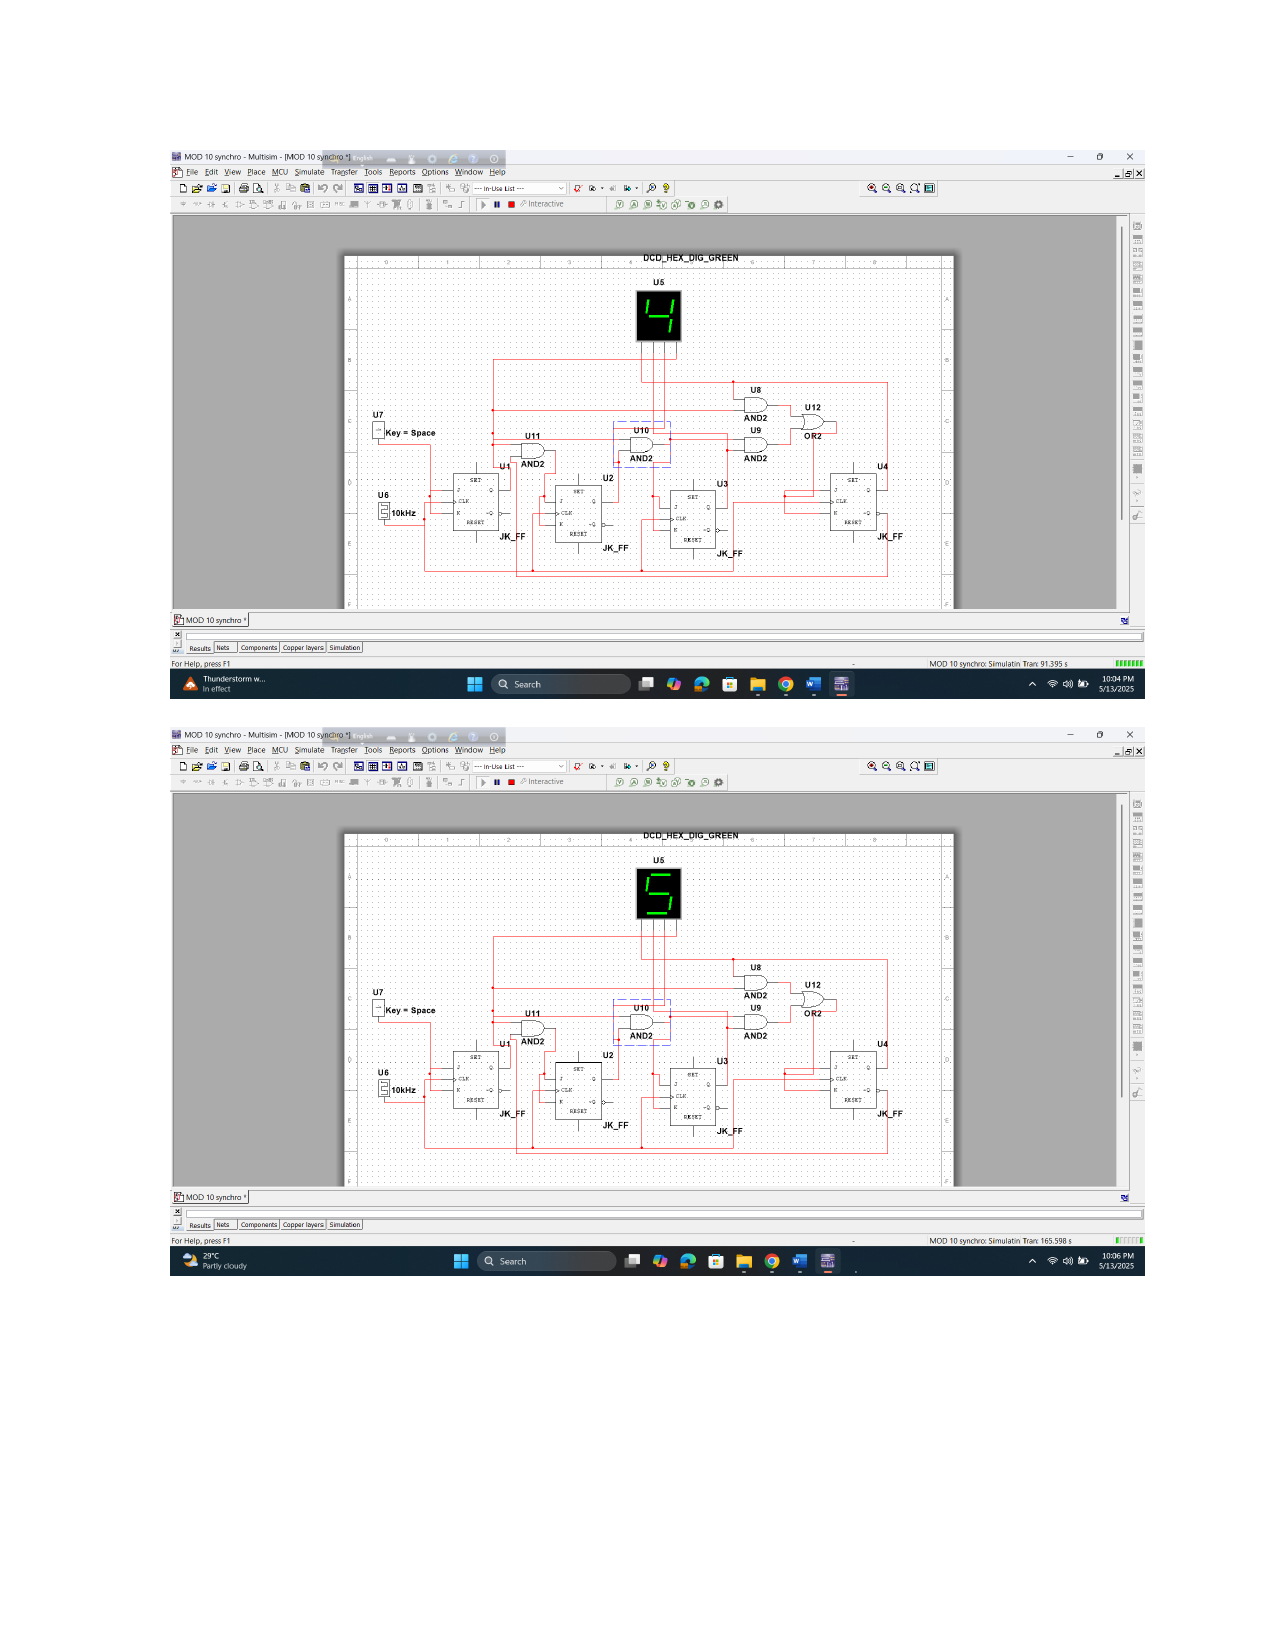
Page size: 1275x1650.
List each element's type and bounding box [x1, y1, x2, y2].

picture [170, 727, 1145, 1276]
picture [170, 150, 1145, 699]
